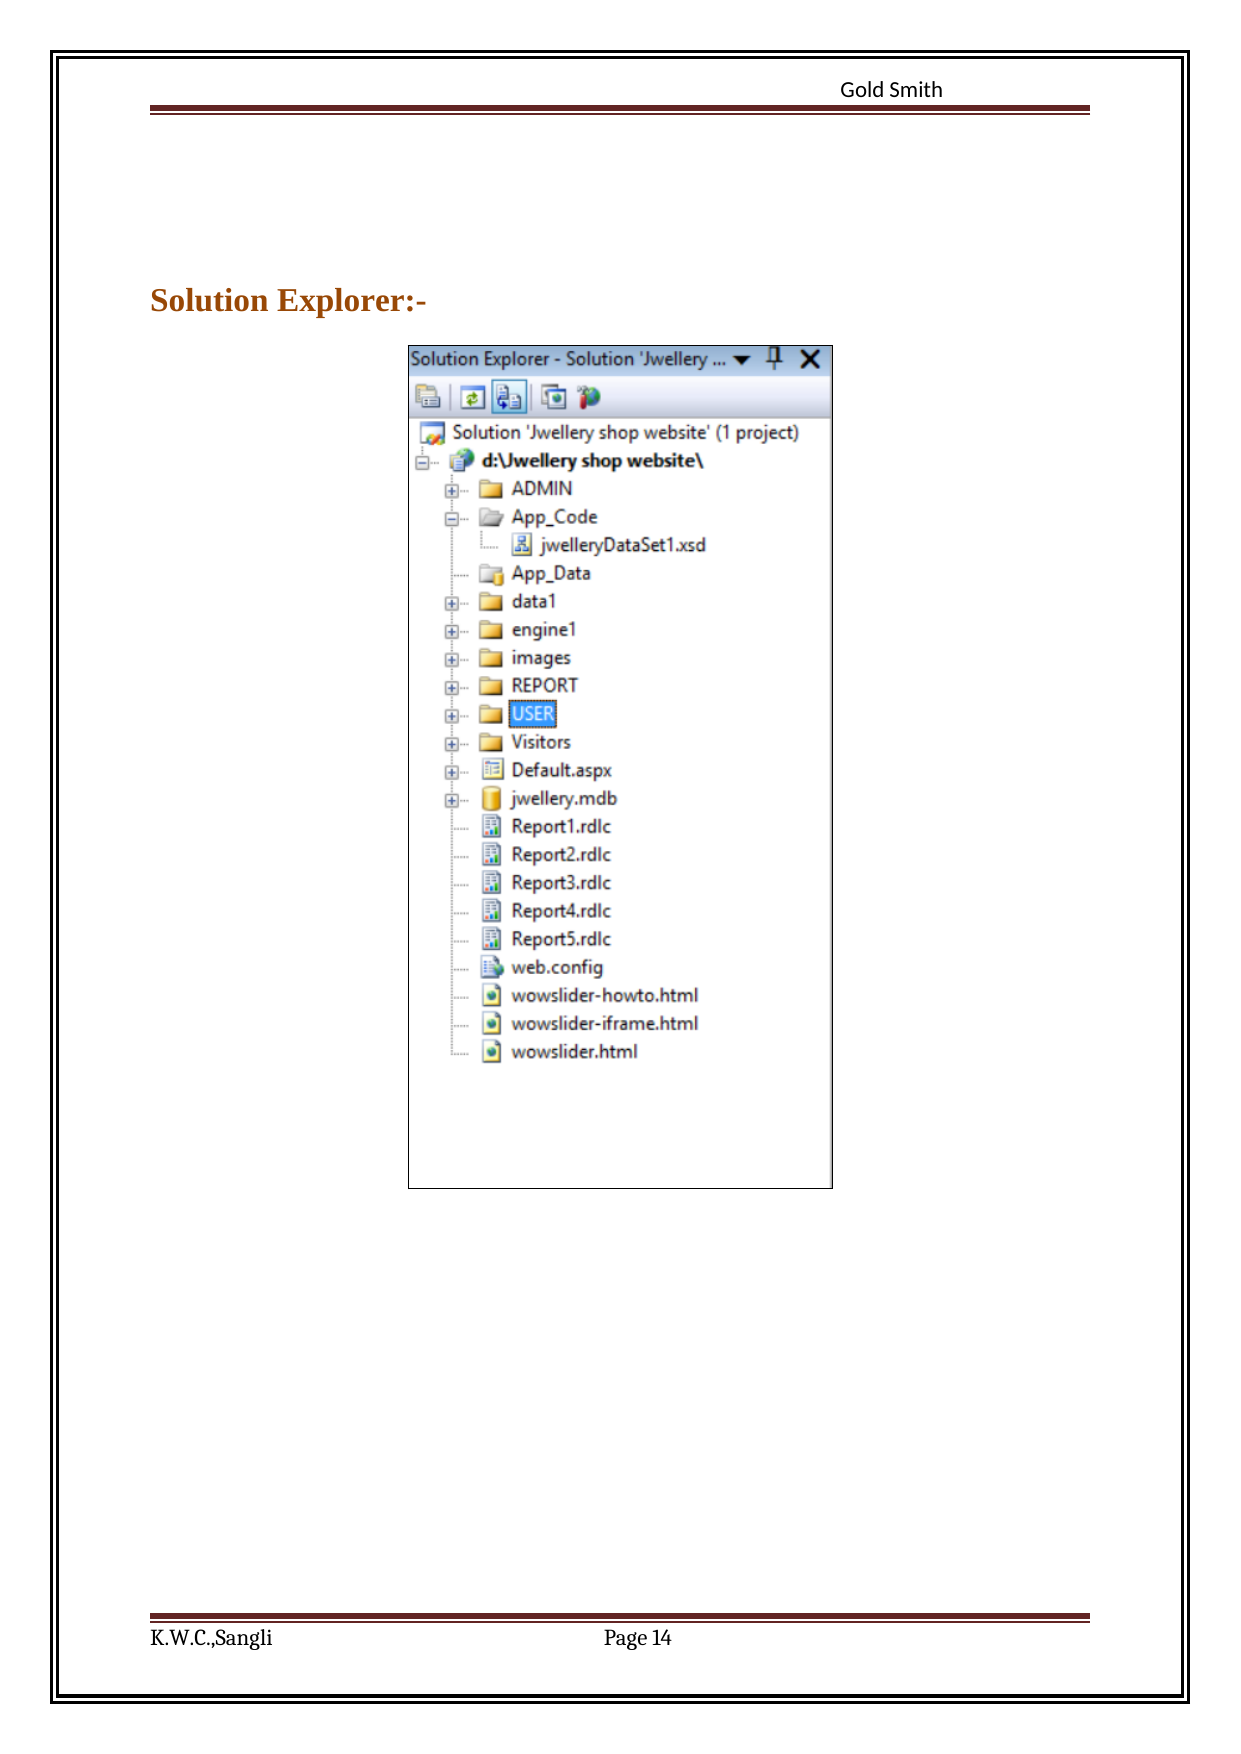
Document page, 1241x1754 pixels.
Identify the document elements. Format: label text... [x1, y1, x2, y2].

text Solution Explorer:- [150, 280, 1090, 318]
picture [409, 346, 832, 1188]
